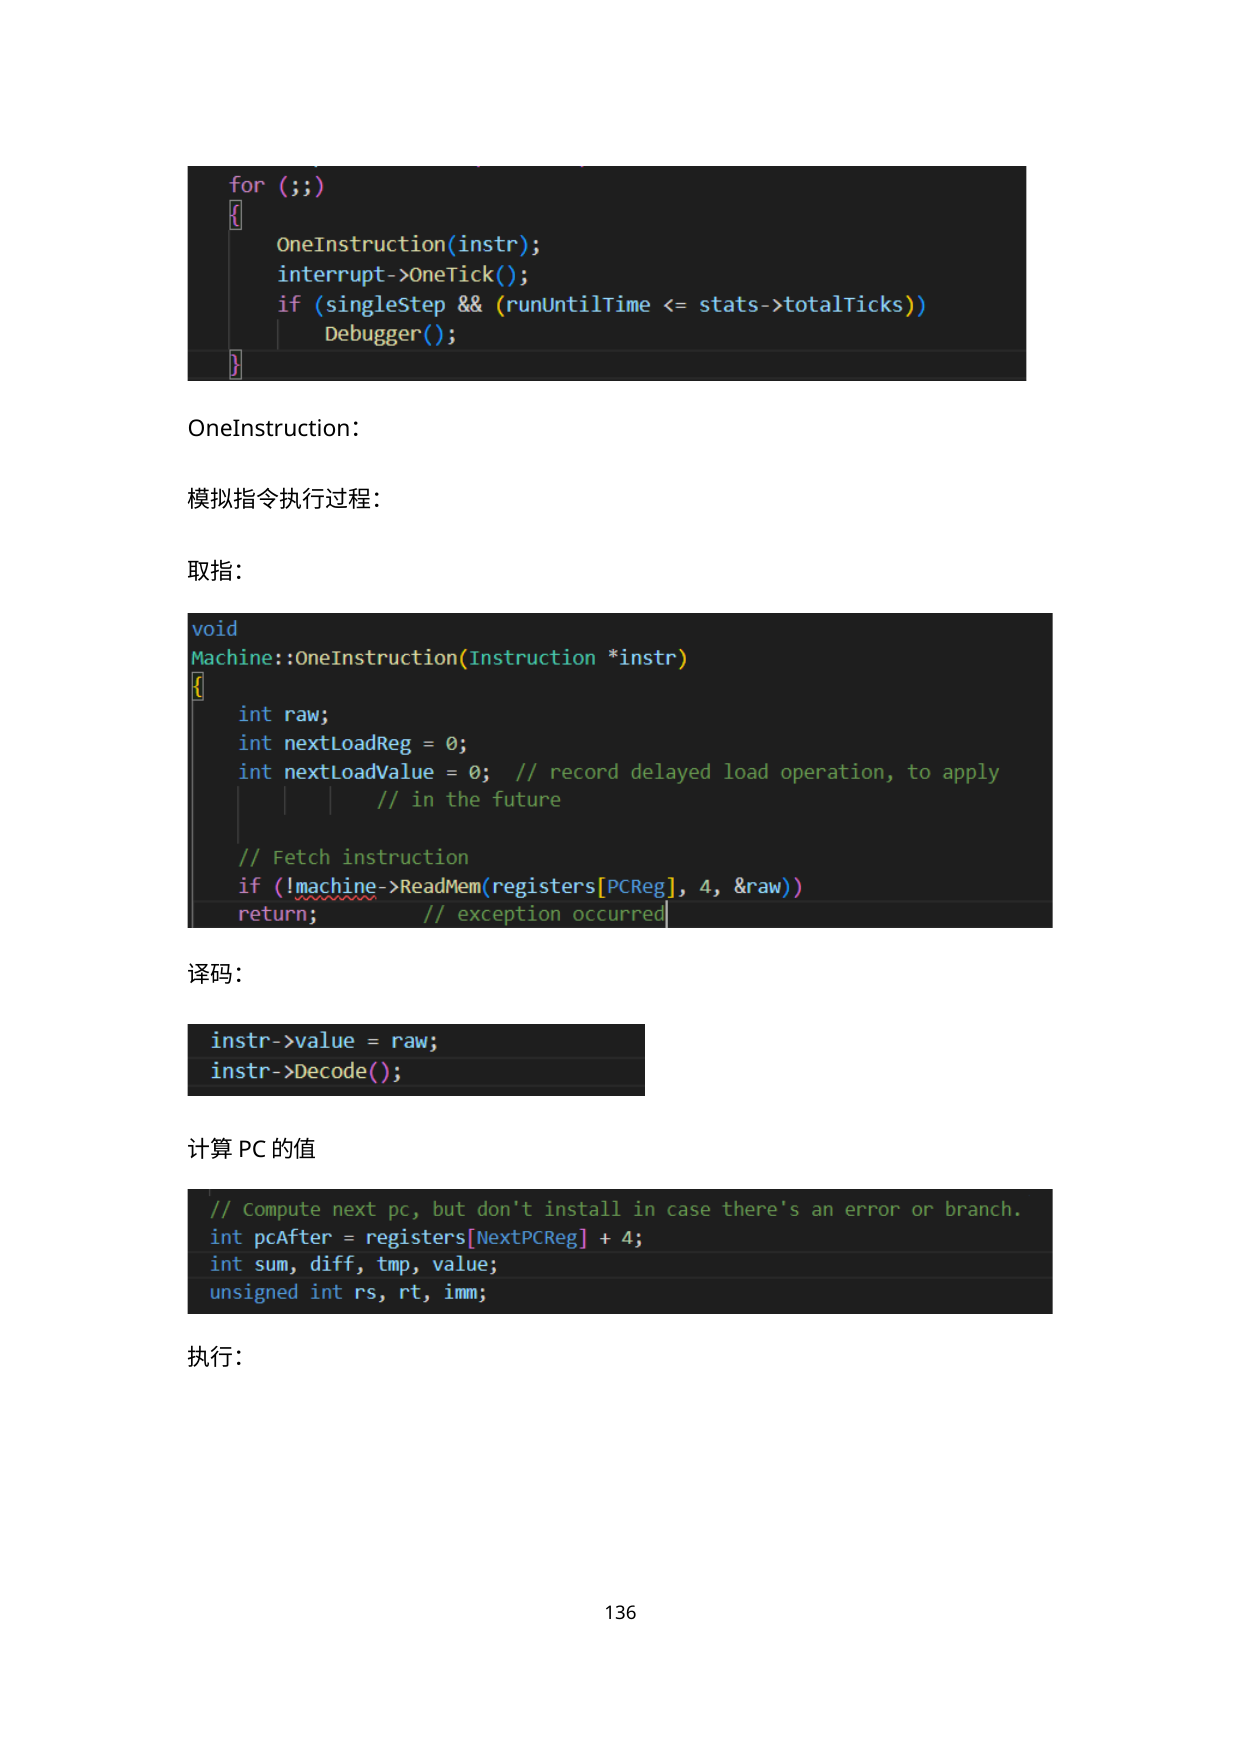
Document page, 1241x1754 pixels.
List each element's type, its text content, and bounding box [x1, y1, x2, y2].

text 取指： [187, 537, 1053, 602]
text 计算PC的值 [187, 1115, 1053, 1180]
text 执行： [187, 1323, 1053, 1388]
picture [187, 1189, 1053, 1314]
text OneInstruction： [187, 393, 1053, 458]
picture [187, 1024, 645, 1096]
text 模拟指令执行过程： [187, 465, 1053, 530]
text 译码： [187, 939, 1053, 1004]
picture [187, 166, 1027, 381]
picture [187, 613, 1053, 928]
